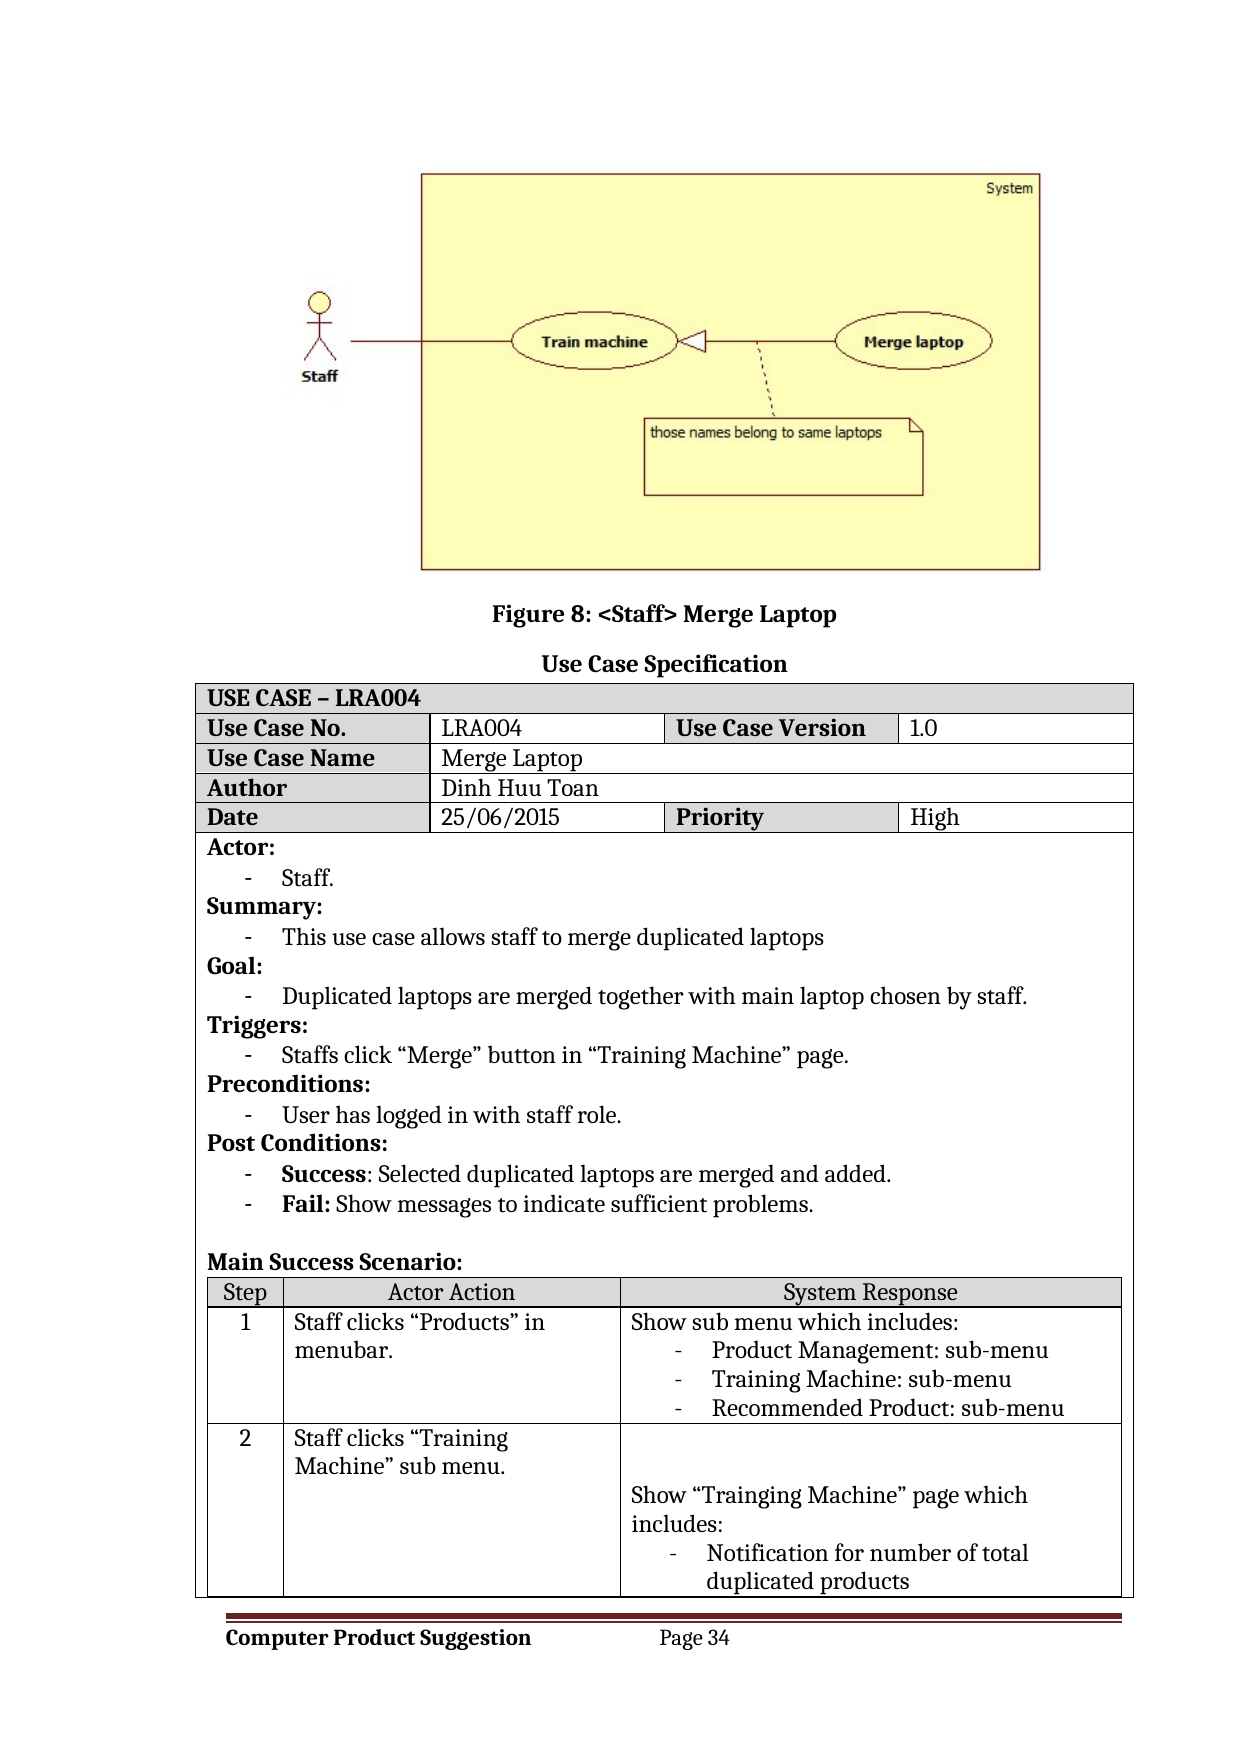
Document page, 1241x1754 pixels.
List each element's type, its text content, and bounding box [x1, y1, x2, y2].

text Figure 8: <Staff> Merge Laptop [207, 600, 1122, 629]
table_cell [196, 833, 1133, 1597]
table_cell Date [196, 803, 429, 832]
table_cell Priority [665, 803, 898, 832]
table_cell 1.0 [899, 714, 1133, 743]
table_header USE CASE – LRA004 [196, 684, 1133, 713]
subtitle Use Case Specification [207, 650, 1122, 679]
picture [262, 147, 1067, 597]
table_cell 25/06/2015 [431, 803, 664, 832]
table_cell High [899, 803, 1133, 832]
table_cell Dinh Huu Toan [431, 774, 1133, 802]
table_cell Use Case Name [196, 744, 429, 772]
table_cell Author [196, 774, 429, 802]
table_cell Use Case Version [665, 714, 898, 743]
table_cell LRA004 [431, 714, 664, 743]
table_cell Use Case No. [196, 714, 429, 743]
table_cell Merge Laptop [431, 744, 1133, 772]
